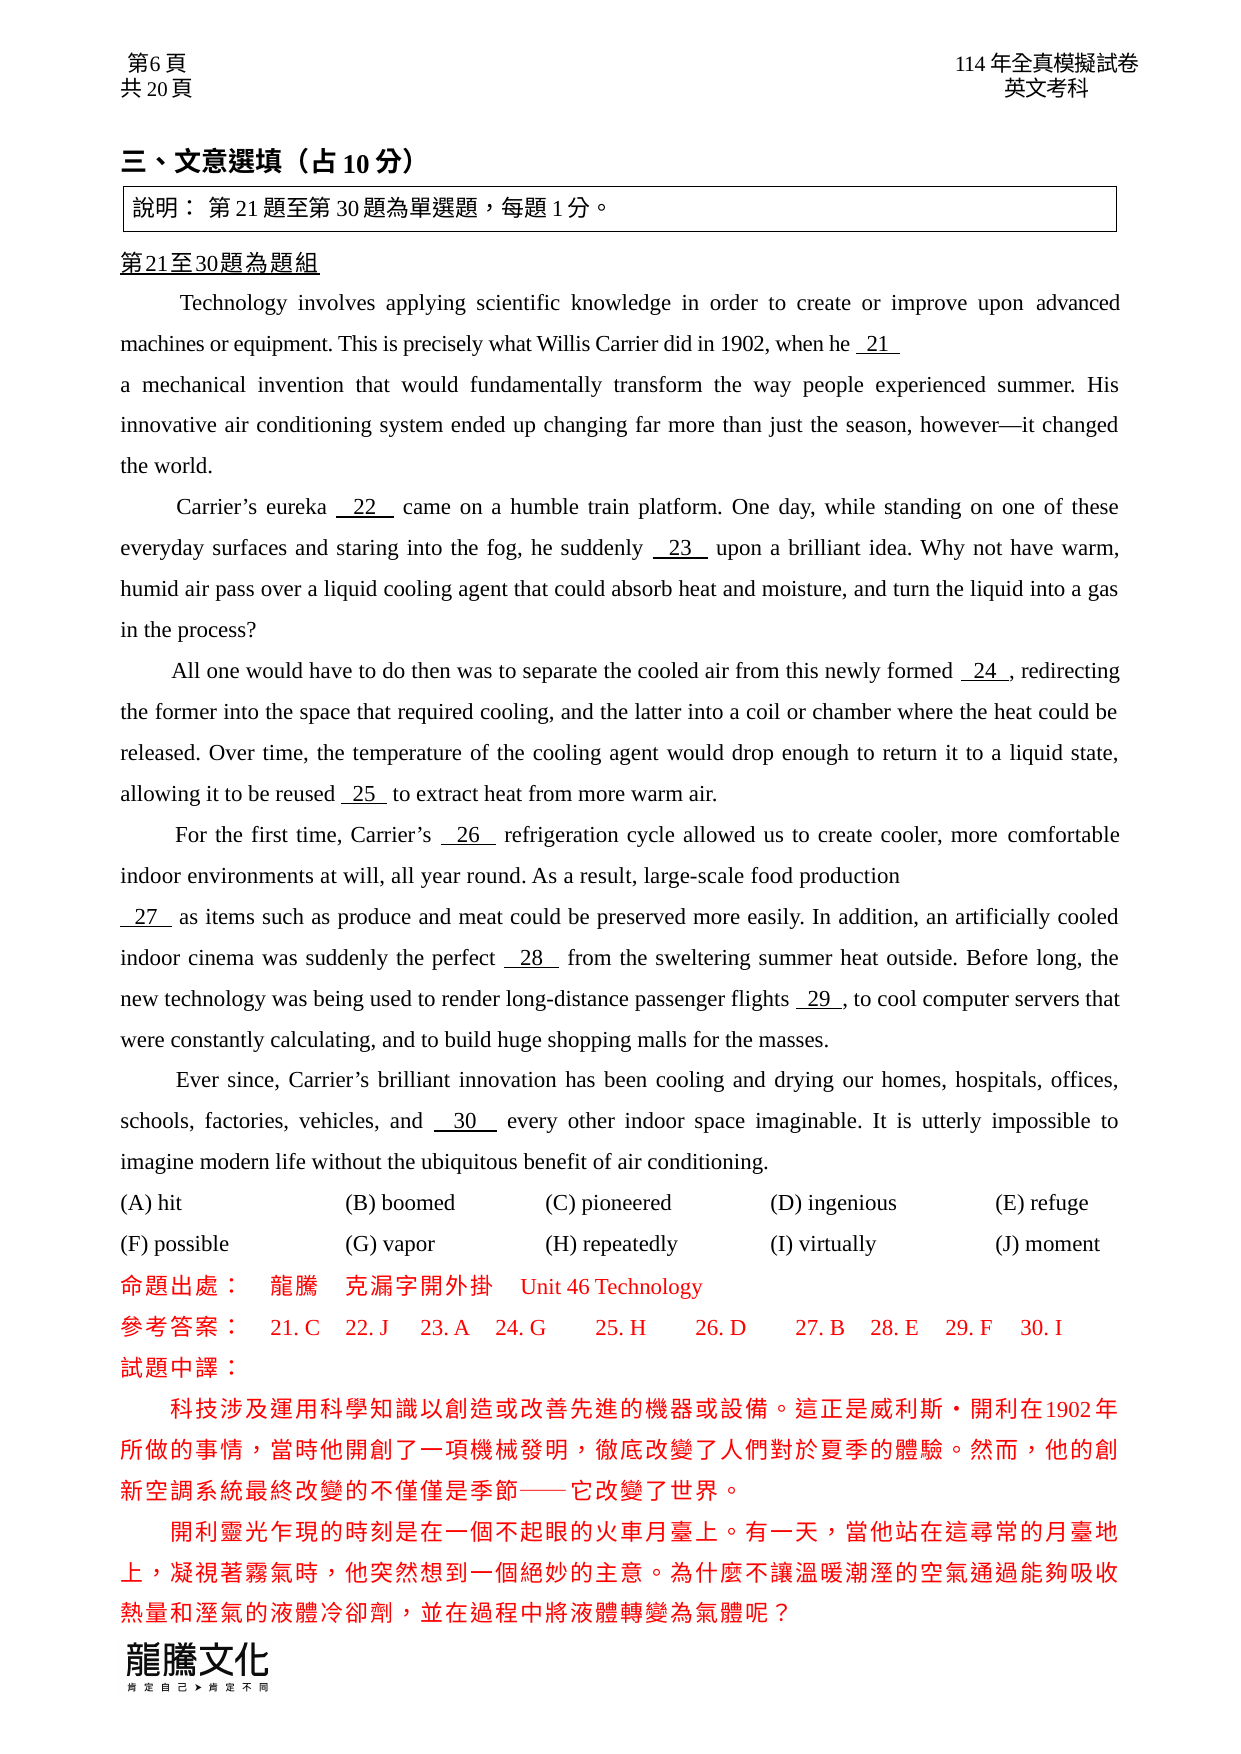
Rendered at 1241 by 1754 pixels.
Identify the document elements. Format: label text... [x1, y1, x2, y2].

text 開利靈光乍現的時刻是在一個不起眼的火車月臺上。有一天，當他站在這尋常的月臺地上，凝視著霧氣時，他突然想到一個絕妙的主意。為什麼不讓溫暖潮溼的空氣通過能夠吸收熱量和溼氣的液體冷卻劑，並在過程中將液體轉變為氣體呢？ [120, 1509, 1120, 1632]
text 說明： 第21題至第30題為單選題，每題1分。 [124, 187, 1116, 231]
text 三、文意選填（占10分） [120, 140, 1120, 179]
text 參考答案： 21. C 22. J 23. A 24. G 25. H 26. D 27. B 28. E 29. F 30. I [120, 1305, 1120, 1346]
text Technology involves applying scientific knowledge in order to create or improve upon advanced machines or equipment. This is precisely what Willis Carrier did in 1902, when he 21 a mechanical invention that would fundamentally transform the way people experienced summer. His innovative air conditioning system ended up changing far more than just the season, however—it changed the world. [120, 281, 1120, 486]
table_header (E) refuge [974, 1182, 1127, 1223]
table_cell (J) moment [974, 1223, 1127, 1264]
text 第21至30題為題組 [120, 241, 1120, 281]
text Ever since, Carrier’s brilliant innovation has been cooling and drying our homes, hospitals, offices, schools, factories, vehicles, and 30 every other indoor space imaginable. It is utterly impossible to imagine modern life without the ubiquitous benefit of air conditioning. [120, 1059, 1120, 1182]
text All one would have to do then was to separate the cooled air from this newly formed 24 , redirecting the former into the space that required cooling, and the latter into a coil or chamber where the heat could be released. Over time, the temperature of the cooling agent would drop enough to return it to a liquid state, allowing it to be reused 25 to extract heat from more warm air. [120, 650, 1120, 814]
text 科技涉及運用科學知識以創造或改善先進的機器或設備。這正是威利斯‧開利在1902年所做的事情，當時他開創了一項機械發明，徹底改變了人們對於夏季的體驗。然而，他的創新空調系統最終改變的不僅僅是季節─它改變了世界。 [120, 1387, 1120, 1509]
text For the first time, Carrier’s 26 refrigeration cycle allowed us to create cooler, more comfortable indoor environments at will, all year round. As a result, large-scale food production 27 as items such as produce and meat could be preserved more easily. In addition, an artificially cooled indoor cinema was suddenly the perfect 28 from the sweltering summer heat outside. Before long, the new technology was being used to render long-distance passenger flights 29 , to cool computer servers that were constantly calculating, and to build huge shopping malls for the masses. [120, 814, 1120, 1059]
table_cell (H) repeatedly [536, 1223, 755, 1264]
table_header (B) boomed [321, 1182, 536, 1223]
table_header (D) ingenious [755, 1182, 973, 1223]
table_cell (G) vapor [321, 1223, 536, 1264]
text 試題中譯： [120, 1346, 1120, 1387]
table_cell (F) possible [120, 1223, 321, 1264]
table_cell (I) virtually [755, 1223, 973, 1264]
text 命題出處： 龍騰 克漏字開外掛 Unit 46 Technology [120, 1264, 1120, 1305]
table_header (A) hit [120, 1182, 321, 1223]
picture [118, 1640, 273, 1695]
table_header (C) pioneered [536, 1182, 755, 1223]
text Carrier’s eureka 22 came on a humble train platform. One day, while standing on one of these everyday surfaces and staring into the fog, he suddenly 23 upon a brilliant idea. Why not have warm, humid air pass over a liquid cooling agent that could absorb heat and moisture, and turn the liquid into a gas in the process? [120, 486, 1120, 650]
